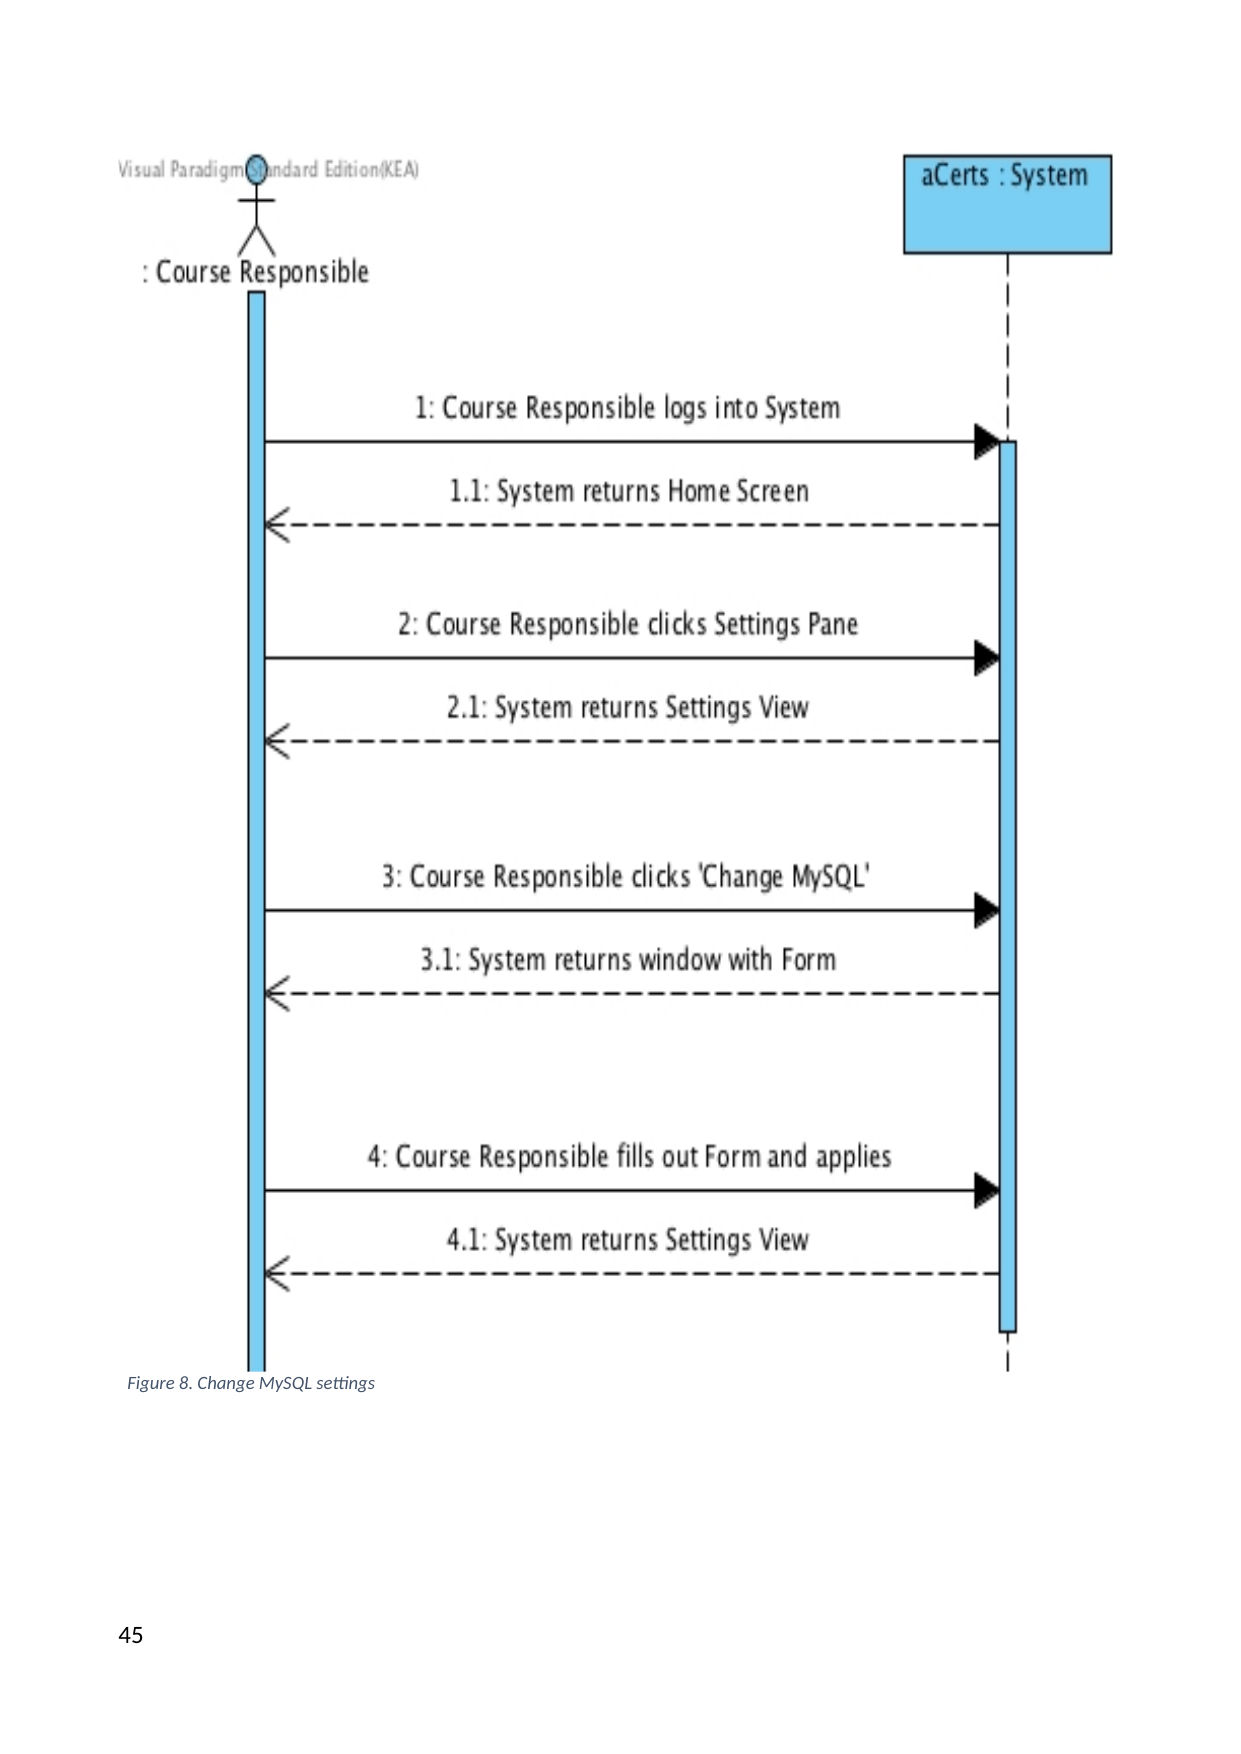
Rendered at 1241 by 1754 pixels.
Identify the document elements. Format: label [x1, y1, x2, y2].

picture [118, 150, 1121, 1398]
